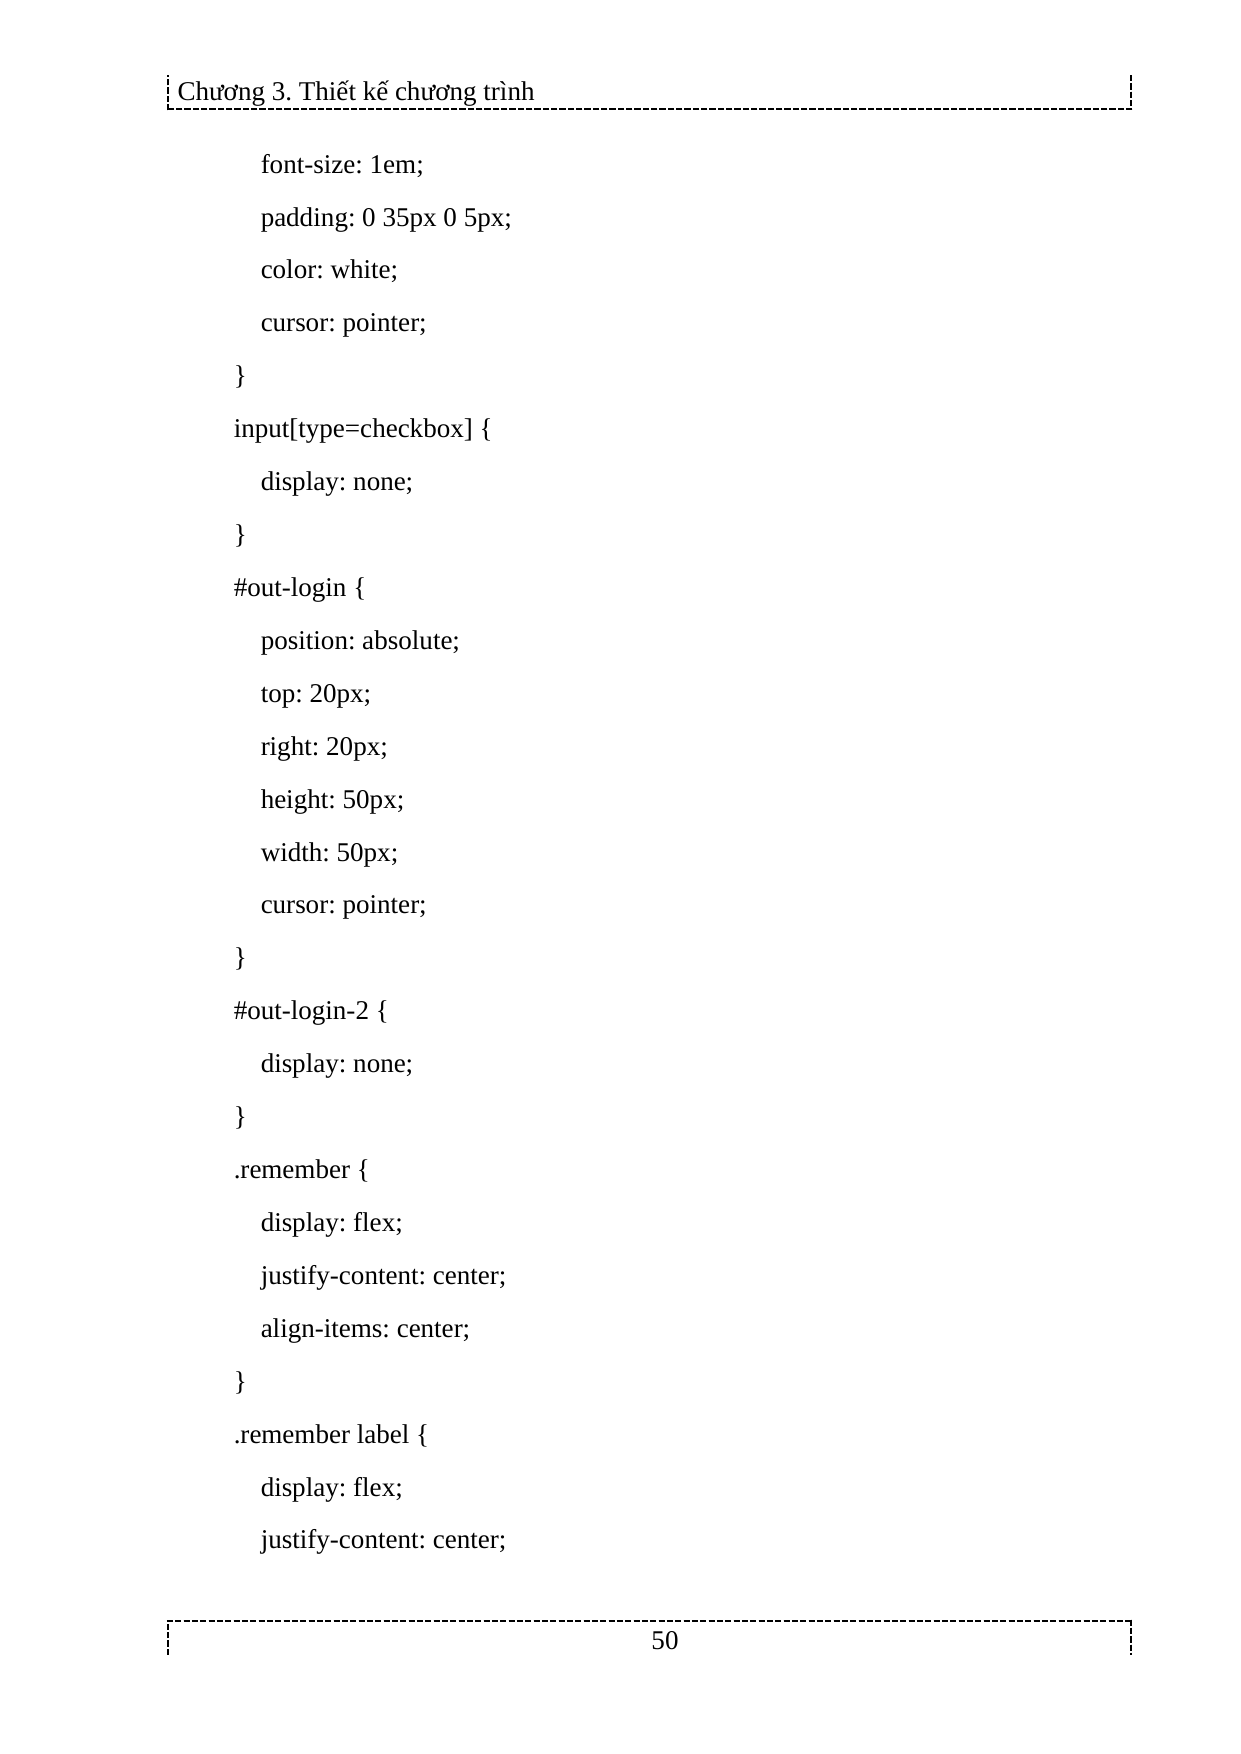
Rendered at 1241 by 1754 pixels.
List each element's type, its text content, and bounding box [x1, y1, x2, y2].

text .remember { [177, 1153, 1122, 1184]
text #out-login-2 { [177, 994, 1122, 1026]
text } [177, 1365, 1122, 1396]
text display: flex; [177, 1471, 1122, 1502]
text #out-login { [177, 571, 1122, 602]
text justify-content: center; [177, 1259, 1122, 1290]
text } [177, 941, 1122, 973]
text top: 20px; [177, 677, 1122, 708]
text display: none; [177, 1047, 1122, 1078]
text position: absolute; [177, 624, 1122, 655]
text height: 50px; [177, 783, 1122, 814]
text .remember label { [177, 1418, 1122, 1449]
text display: none; [177, 465, 1122, 496]
text justify-content: center; [177, 1523, 1122, 1555]
text cursor: pointer; [177, 306, 1122, 338]
text cursor: pointer; [177, 888, 1122, 920]
text display: flex; [177, 1206, 1122, 1237]
text input[type=checkbox] { [177, 412, 1122, 443]
text color: white; [177, 253, 1122, 285]
text padding: 0 35px 0 5px; [177, 201, 1122, 232]
text } [177, 518, 1122, 549]
text align-items: center; [177, 1312, 1122, 1343]
text width: 50px; [177, 836, 1122, 867]
text } [177, 359, 1122, 391]
text right: 20px; [177, 730, 1122, 761]
text font-size: 1em; [177, 148, 1122, 179]
text } [177, 1100, 1122, 1131]
